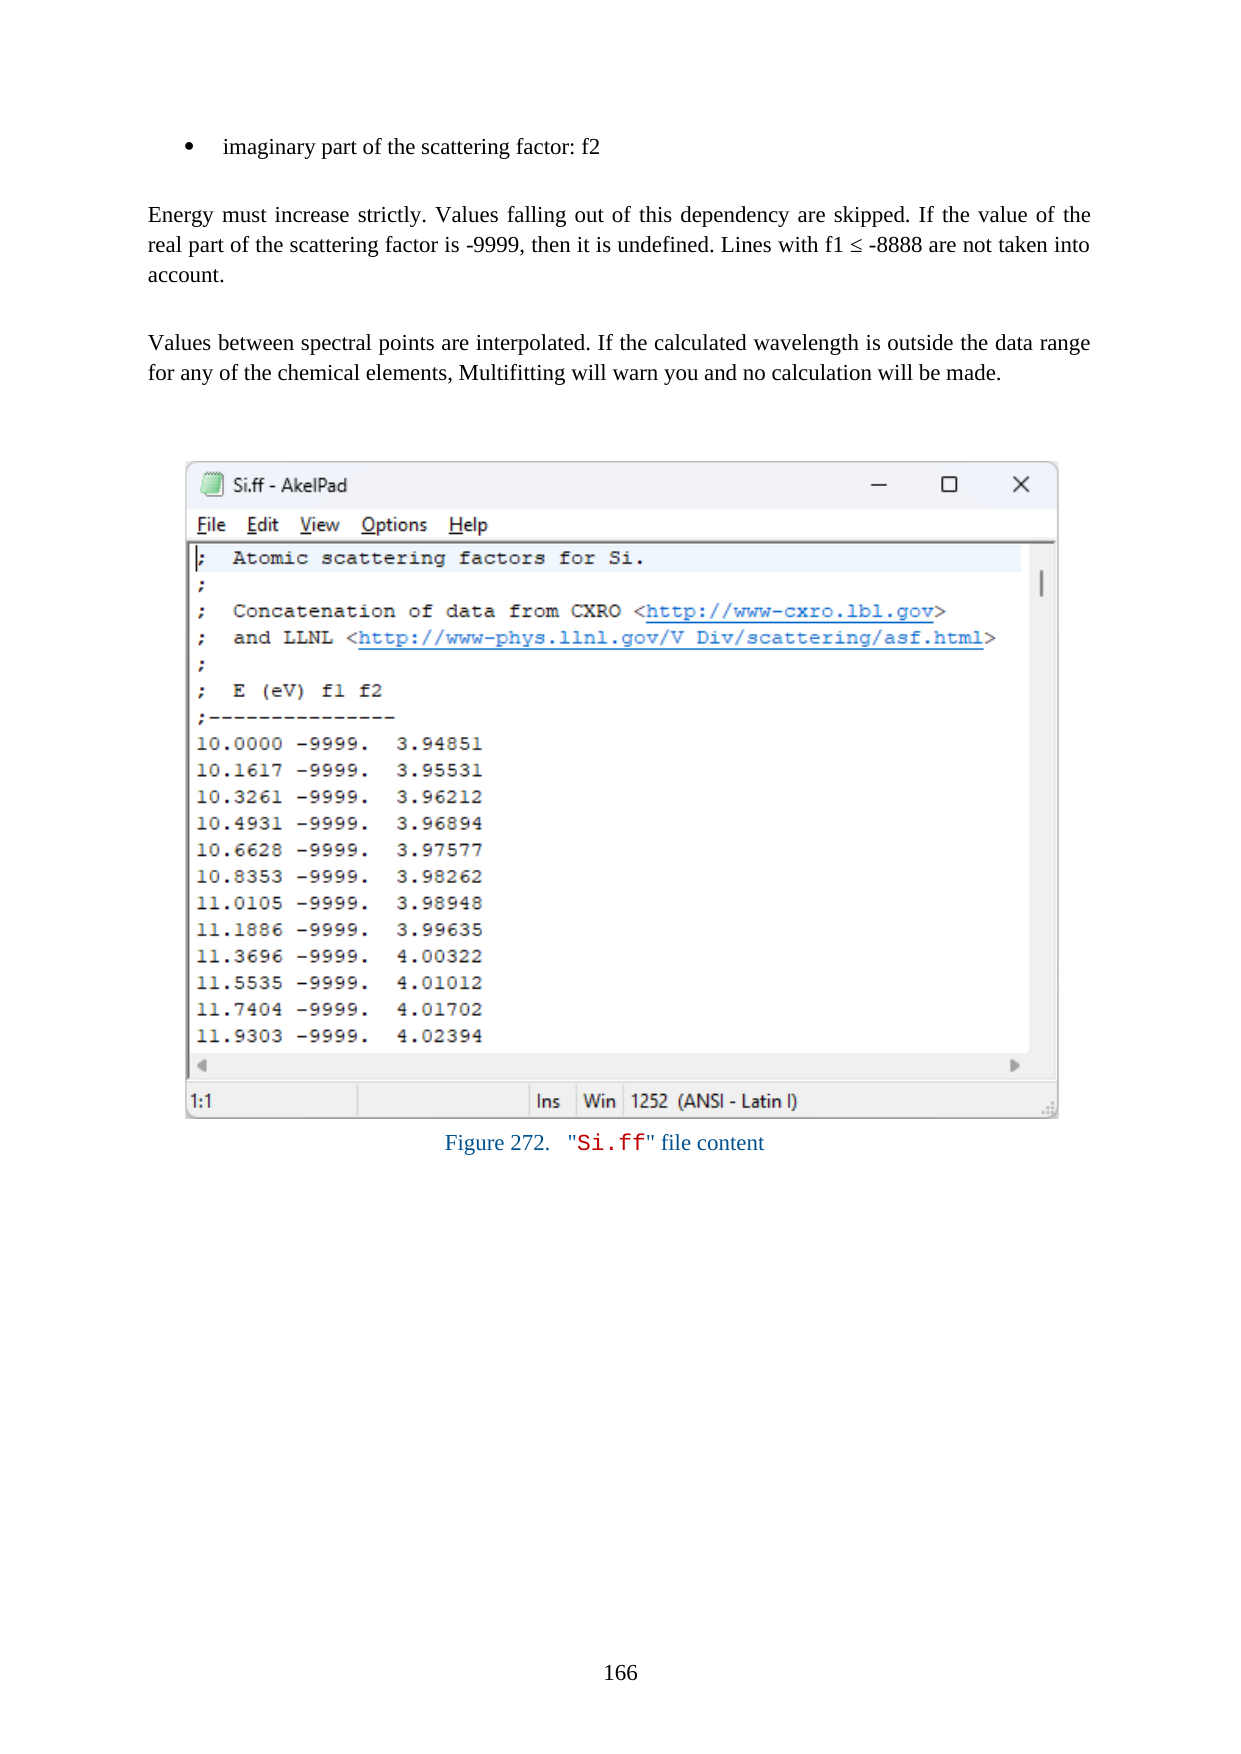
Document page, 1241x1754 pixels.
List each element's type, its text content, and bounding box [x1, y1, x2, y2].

picture [185, 461, 1059, 1119]
text Values between spectral points are interpolated. If the calculated wavelength is outside the data range for any of the chemical elements, Multifitting will warn you and no calculation will be made. [148, 329, 1093, 385]
text Energy must increase strictly. Values falling out of this dependency are skipped. If the value of the real part of the scattering factor is -9999, then it is undefined. Lines with f1 ≤ -8888 are not taken into account. [148, 201, 1093, 287]
list imaginary part of the scattering factor: f2 [185, 133, 1093, 159]
